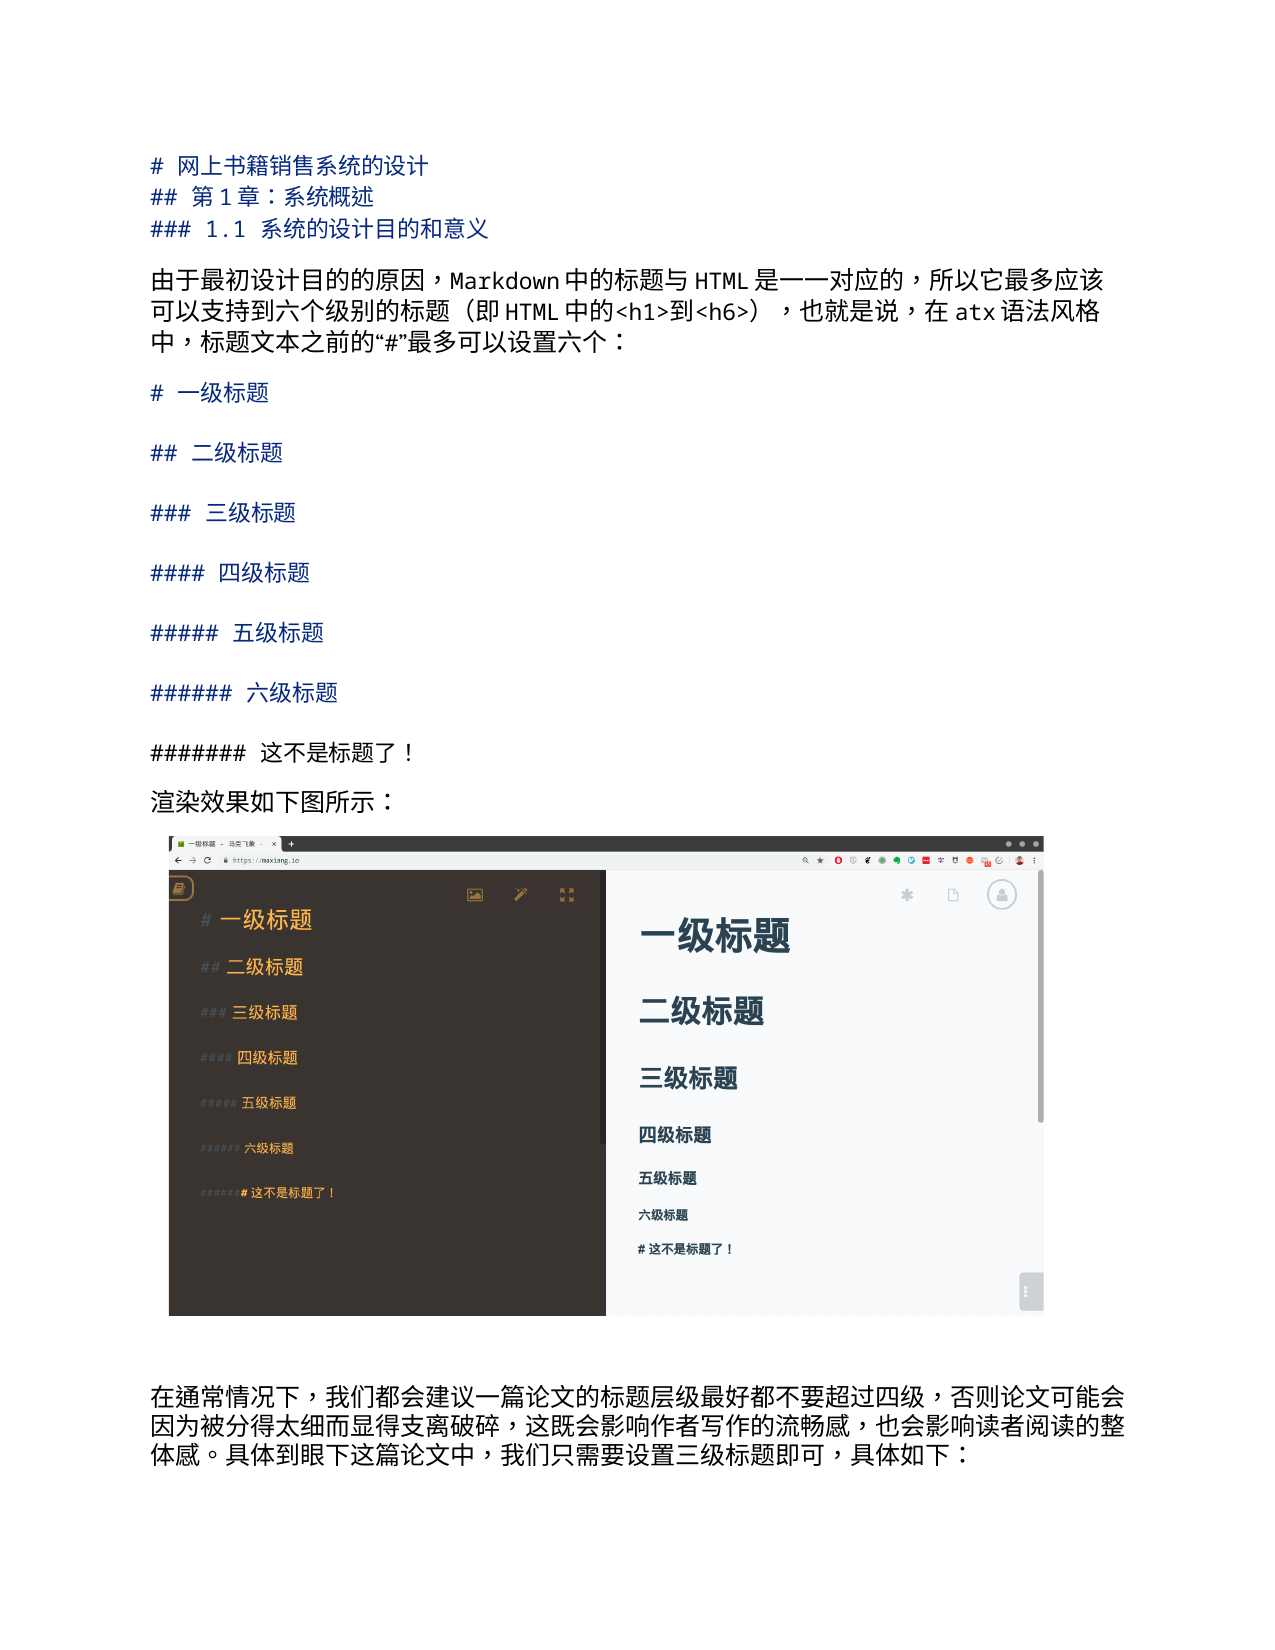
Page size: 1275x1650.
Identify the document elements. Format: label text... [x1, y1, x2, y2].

text 由于最初设计目的的原因，Markdown中的标题与HTML是一一对应的，所以它最多应该可以支持到六个级别的标题（即HTML中的<h1>到<h6>），也就是说，在atx语法风格中，标题文本之前的“#”最多可以设置六个： [150, 264, 1125, 358]
text 在通常情况下，我们都会建议一篇论文的标题层级最好都不要超过四级，否则论文可能会因为被分得太细而显得支离破碎，这既会影响作者写作的流畅感，也会影响读者阅读的整体感。具体到眼下这篇论文中，我们只需要设置三级标题即可，具体如下： [150, 1384, 1125, 1471]
text # 网上书籍销售系统的设计 ## 第1章：系统概述 ### 1.1 系统的设计目的和意义 [150, 150, 1125, 244]
text # 一级标题 ## 二级标题 ### 三级标题 #### 四级标题 ##### 五级标题 ###### 六级标题 ####### 这不是标题了！ [150, 377, 1125, 768]
text 渲染效果如下图所示： [150, 789, 1125, 818]
picture [168, 836, 1044, 1316]
